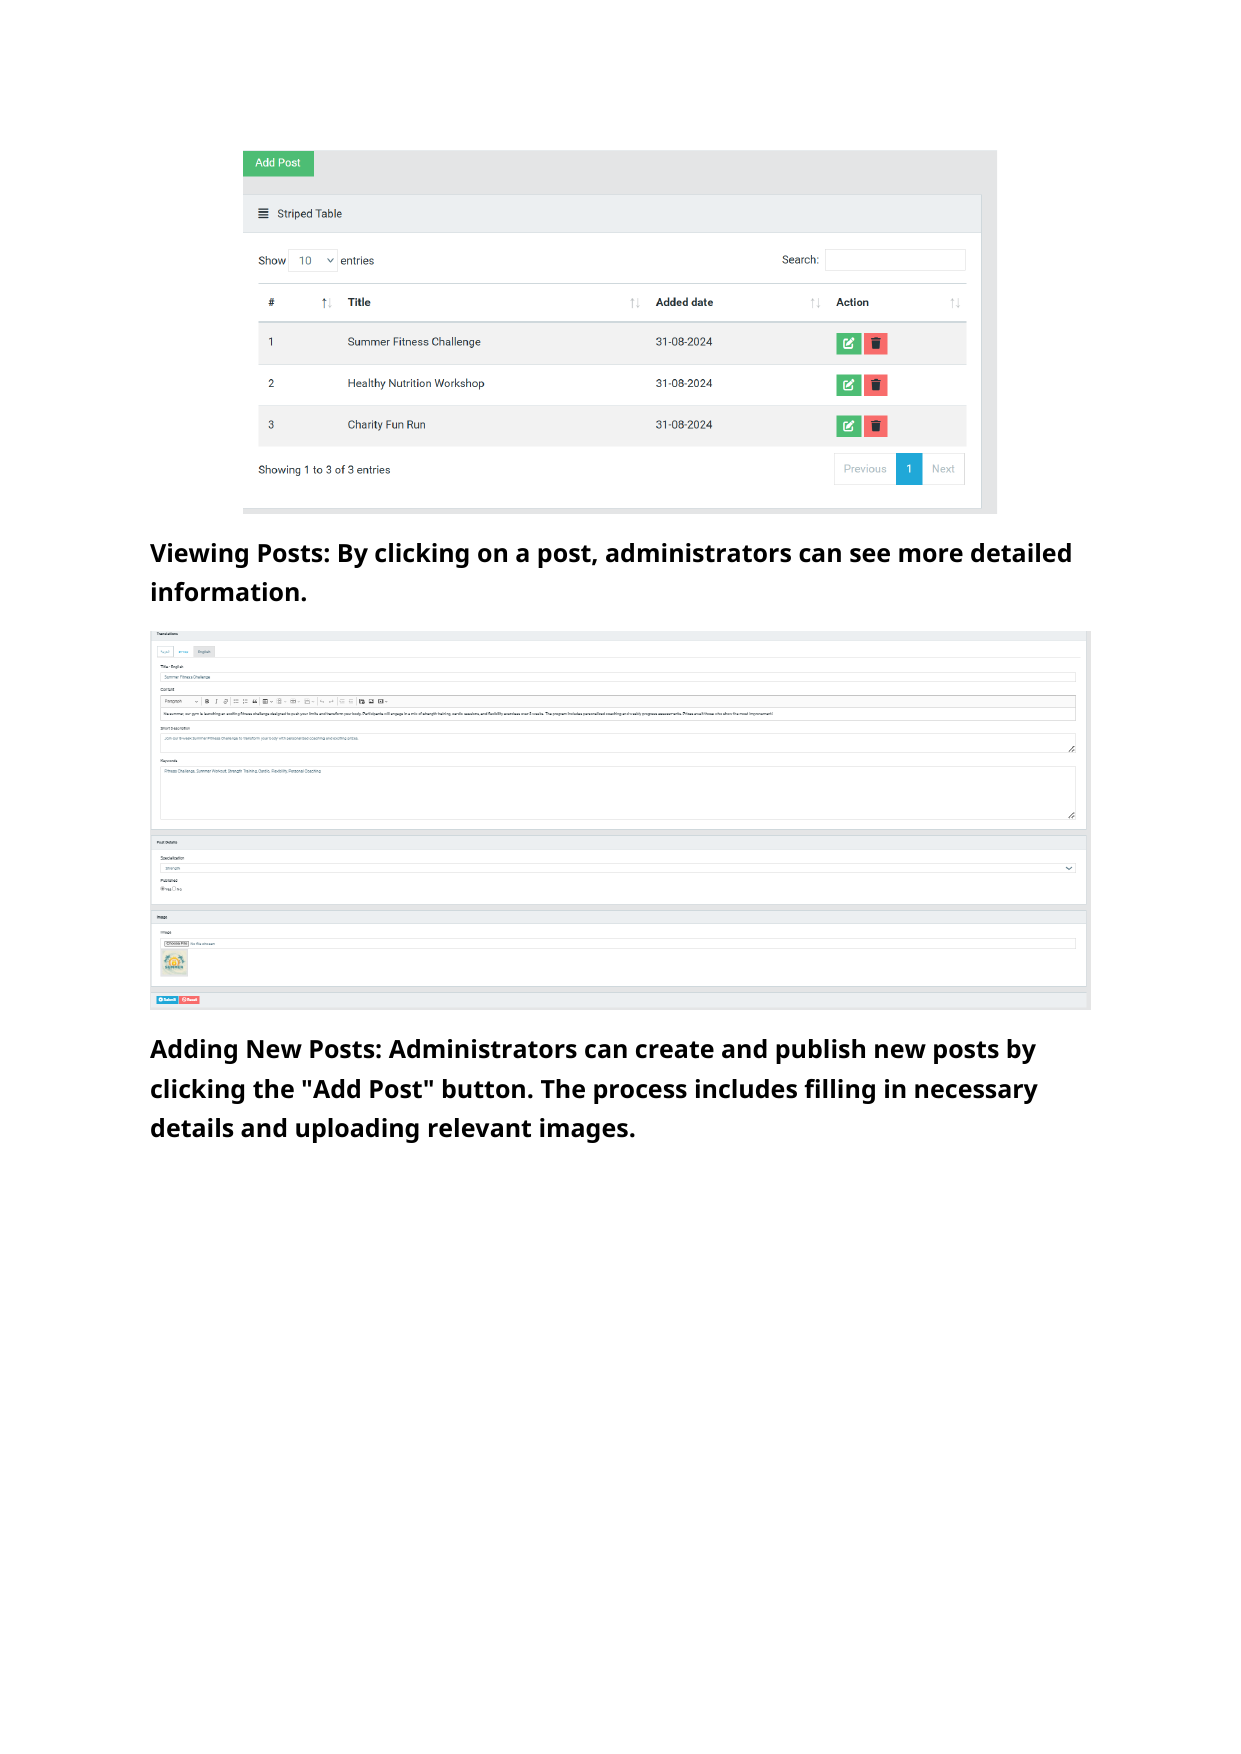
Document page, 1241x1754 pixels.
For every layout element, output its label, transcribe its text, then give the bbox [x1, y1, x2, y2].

picture [150, 631, 1091, 1010]
text Viewing Posts: By clicking on a post, administrators can see more detailed information. [150, 536, 1090, 609]
text Adding New Posts: Administrators can create and publish new posts by clicking the "Add Post" button. The process includes filling in necessary details and uploading relevant images. [150, 1032, 1090, 1145]
picture [243, 150, 998, 514]
